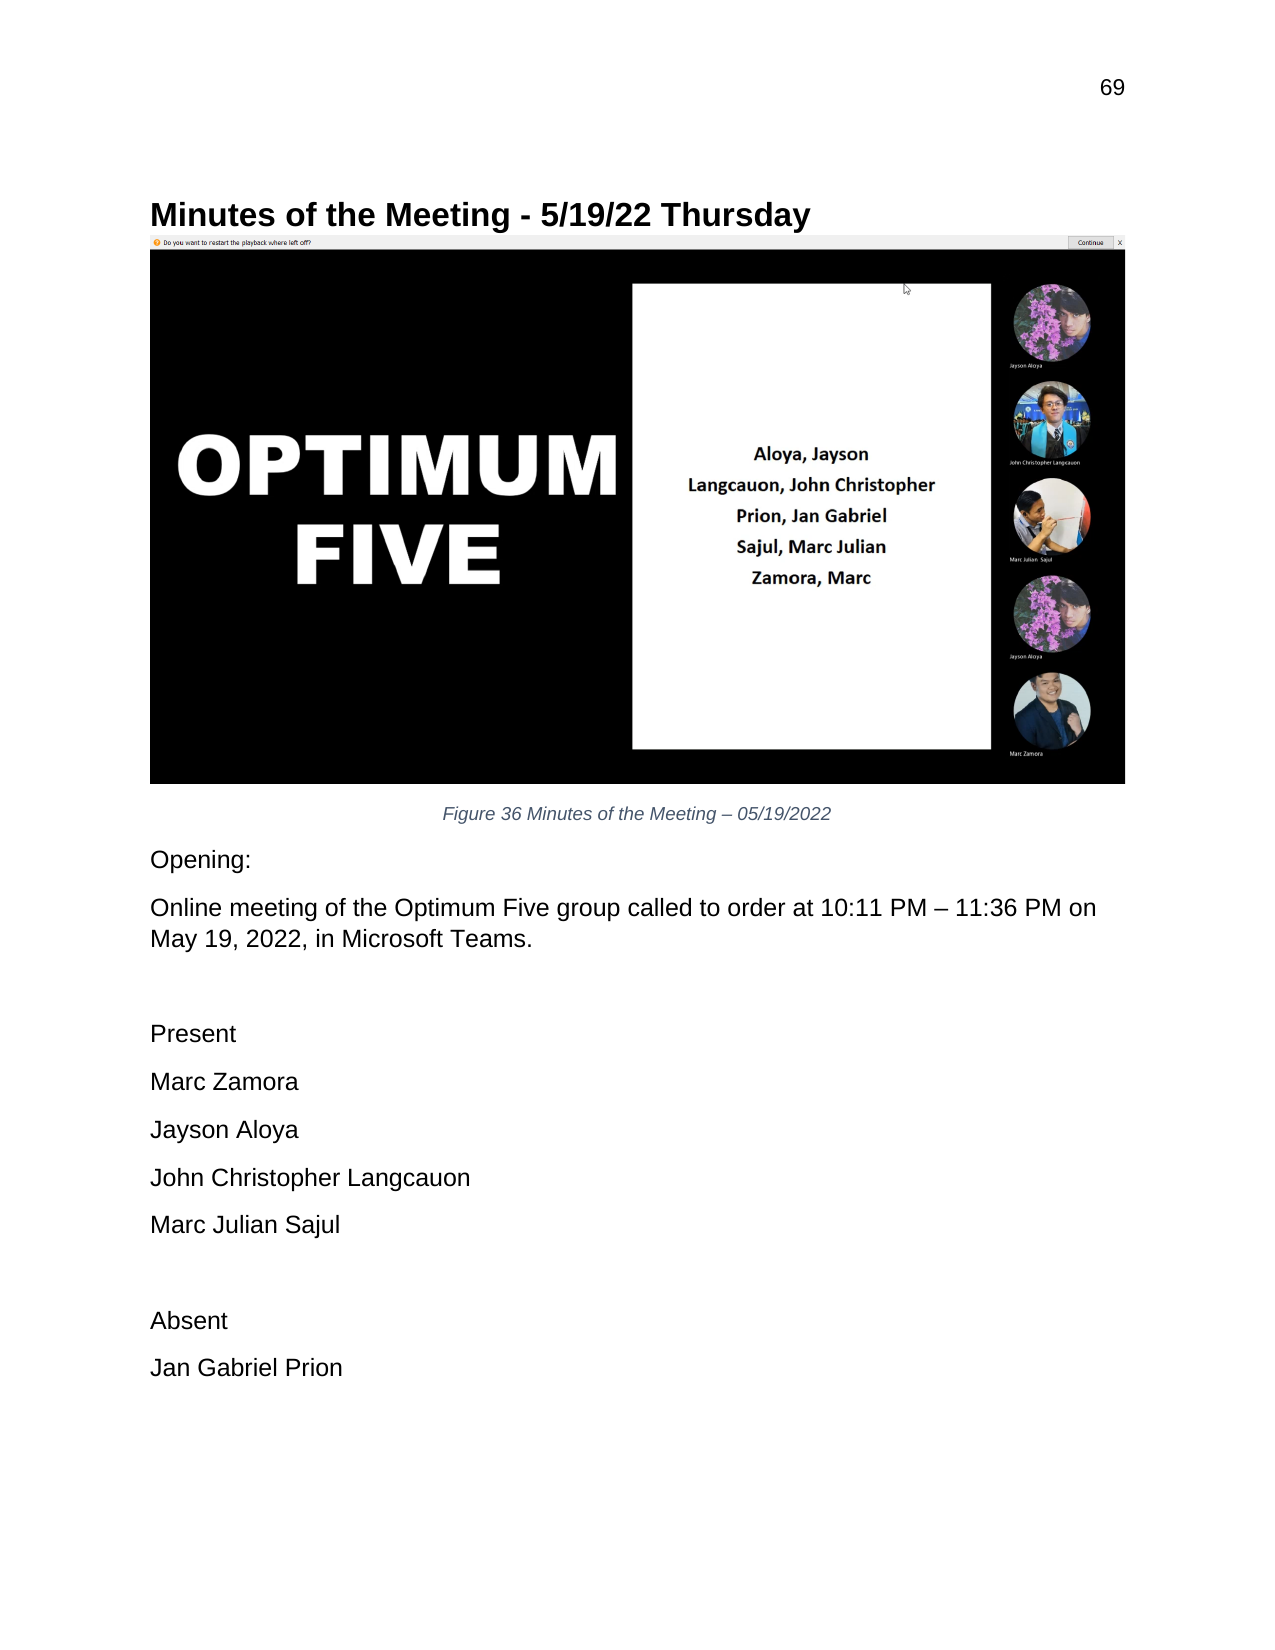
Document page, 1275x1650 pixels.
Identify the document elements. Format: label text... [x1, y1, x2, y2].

text Jayson Aloya [150, 1115, 1125, 1143]
text Minutes of the Meeting - 5/19/22 Thursday [150, 195, 1125, 235]
text Marc Julian Sajul [150, 1210, 1125, 1239]
text Opening: [150, 845, 1125, 874]
text Online meeting of the Optimum Five group called to order at 10:11 PM – 11:36 PM on May 19, 2022, in Microsoft Teams. [150, 893, 1125, 953]
text Present [150, 1019, 1125, 1048]
picture [150, 235, 1125, 784]
text Absent [150, 1306, 1125, 1334]
text Jan Gabriel Prion [150, 1353, 1125, 1382]
text Marc Zamora [150, 1067, 1125, 1096]
text John Christopher Langcauon [150, 1162, 1125, 1191]
